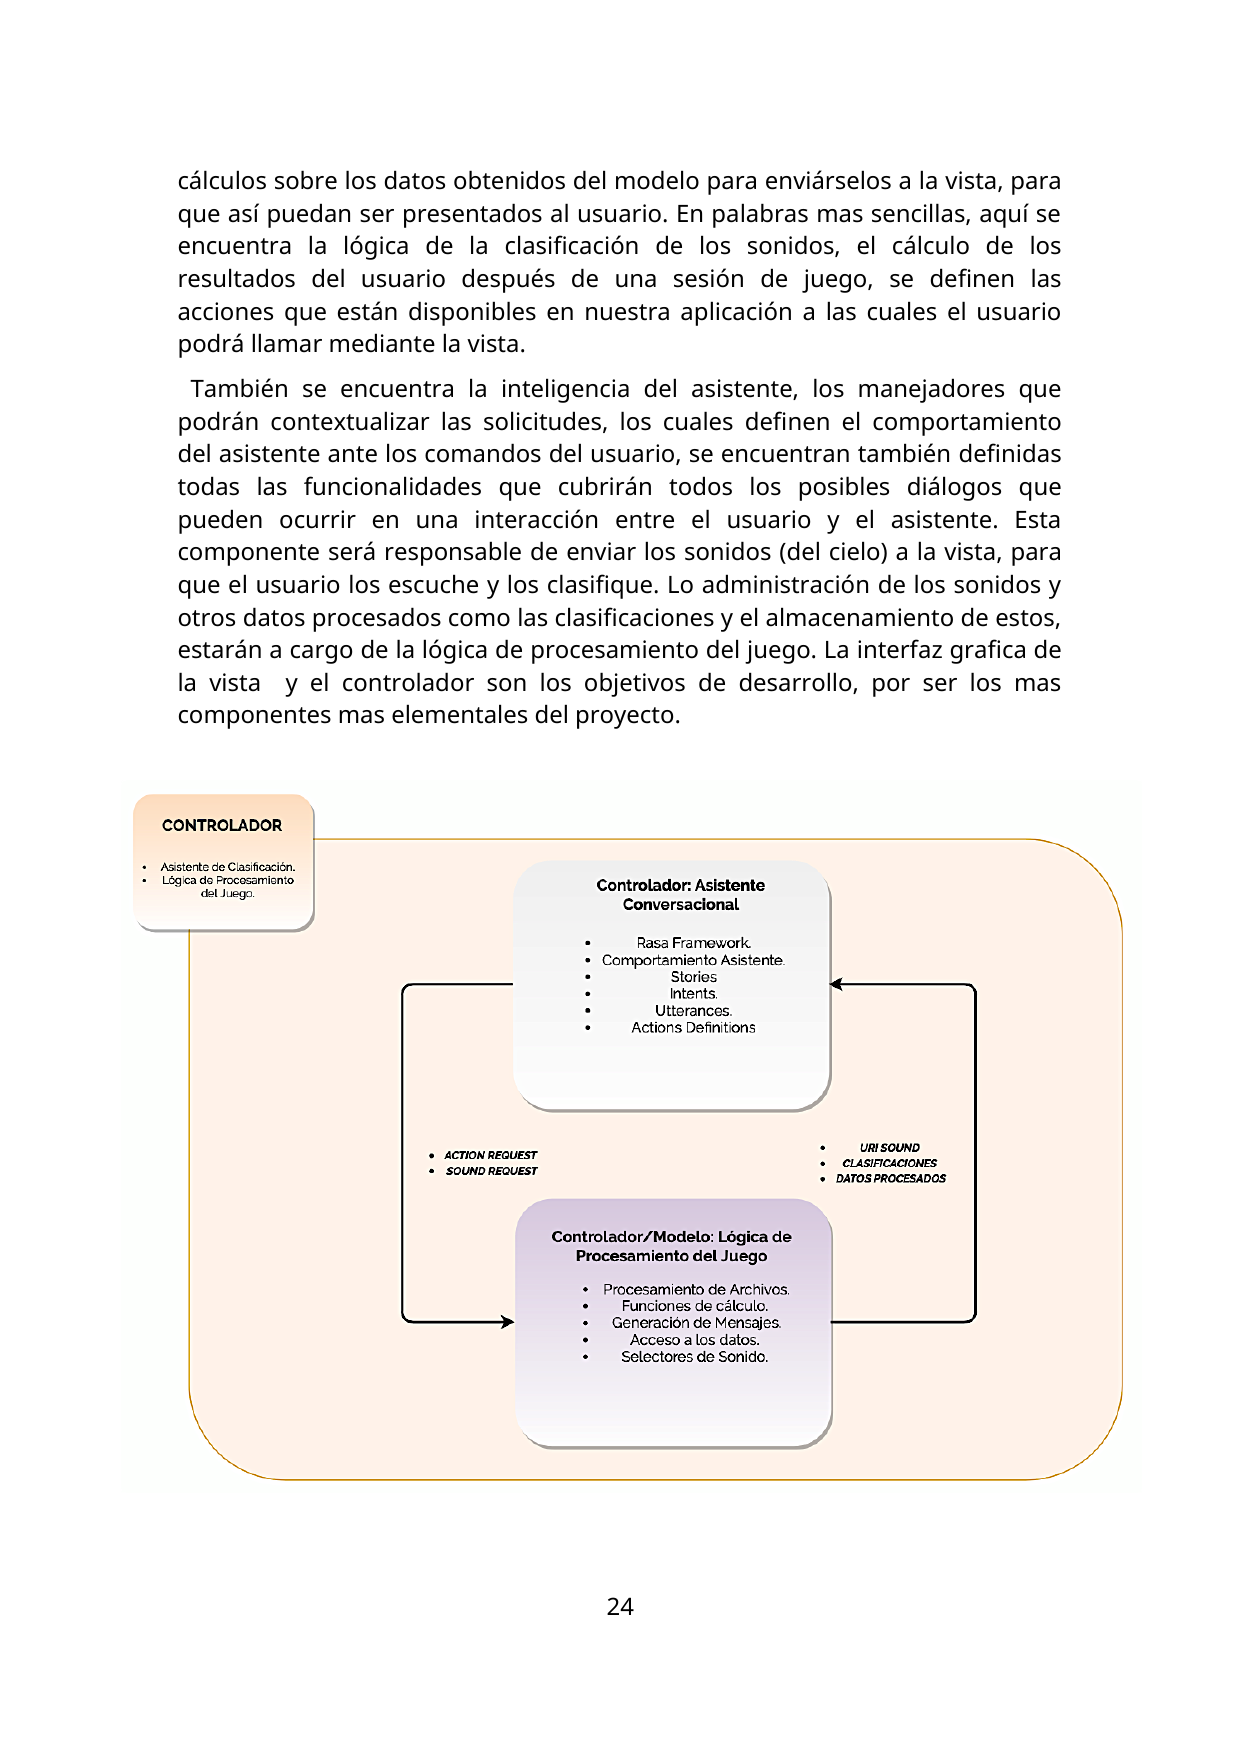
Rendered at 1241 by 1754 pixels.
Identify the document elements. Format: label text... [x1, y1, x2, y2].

picture [121, 780, 1142, 1493]
text También se encuentra la inteligencia del asistente, los manejadores que podrán contextualizar las solicitudes, los cuales definen el comportamiento del asistente ante los comandos del usuario, se encuentran también definidas todas las funcionalidades que cubrirán todos los posibles diálogos que pueden ocurrir en una interacción entre el usuario y el asistente. Esta componente será responsable de enviar los sonidos (del cielo) a la vista, para que el usuario los escuche y los clasifique. Lo administración de los sonidos y otros datos procesados como las clasificaciones y el almacenamiento de estos, estarán a cargo de la lógica de procesamiento del juego. La interfaz grafica de la vista y el controlador son los objetivos de desarrollo, por ser los mas componentes mas elementales del proyecto. [177, 372, 1063, 731]
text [177, 164, 1063, 359]
